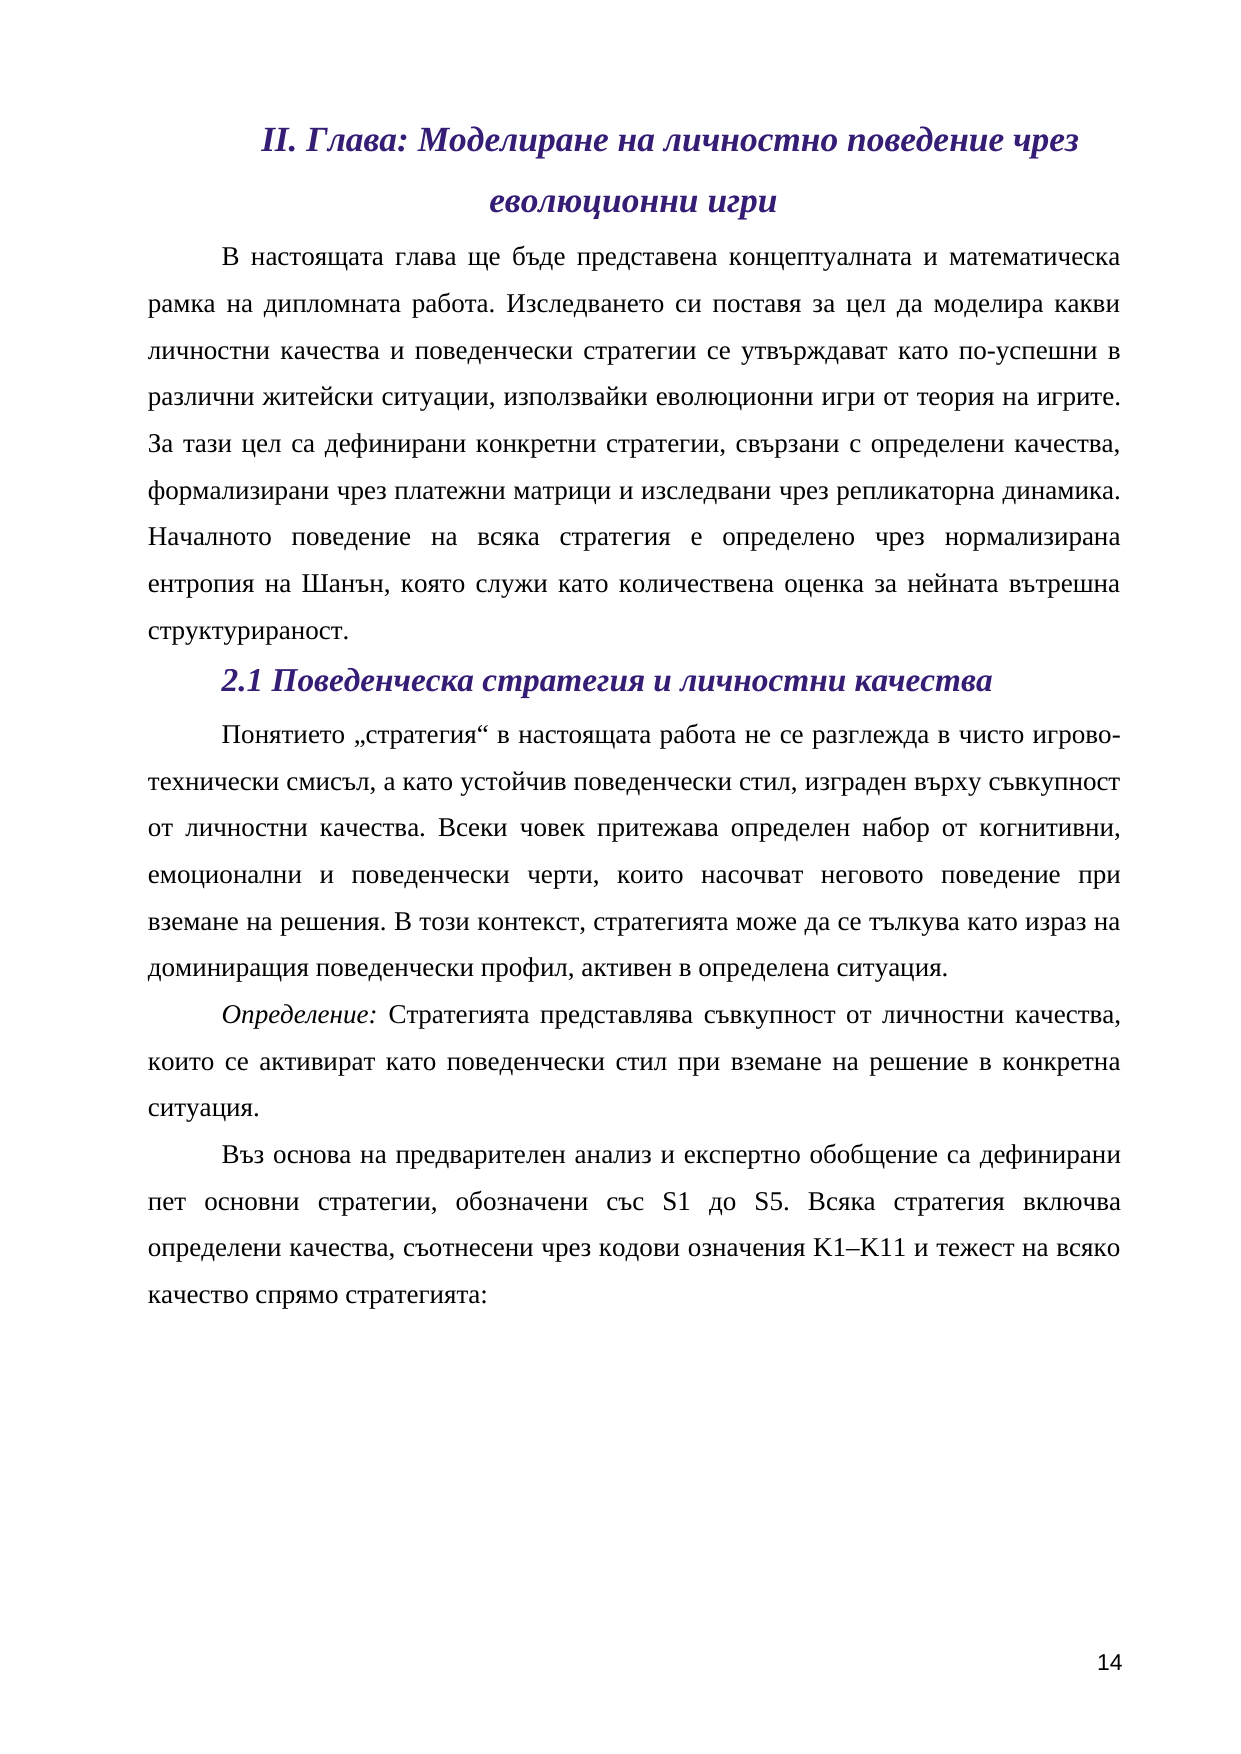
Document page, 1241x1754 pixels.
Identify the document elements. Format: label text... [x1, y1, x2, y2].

text Въз основа на предварителен анализ и експертно обобщение са дефинирани пет основни стратегии, обозначени със S1 до S5. Всяка стратегия включва определени качества, съотнесени чрез кодови означения K1–K11 и тежест на всяко качество спрямо стратегията: [148, 1138, 1122, 1309]
text Определение: Стратегията представлява съвкупност от личностни качества, които се активират като поведенчески стил при вземане на решение в конкретна ситуация. [148, 998, 1122, 1122]
subtitle 2.1 Поведенческа стратегия и личностни качества [148, 661, 1122, 699]
subtitle II. Глава: Моделиране на личностно поведение чрез еволюционни игри [148, 118, 1122, 220]
text В настоящата глава ще бъде представена концептуалната и математическа рамка на дипломната работа. Изследването си поставя за цел да моделира какви личностни качества и поведенчески стратегии се утвърждават като по-успешни в различни житейски ситуации, използвайки еволюционни игри от теория на игрите. За тази цел са дефинирани конкретни стратегии, свързани с определени качества, формализирани чрез платежни матрици и изследвани чрез репликаторна динамика. Началното поведение на всяка стратегия е определено чрез нормализирана ентропия на Шанън, която служи като количествена оценка за нейната вътрешна структурираност. [148, 241, 1122, 645]
text Понятието „стратегия“ в настоящата работа не се разглежда в чисто игрово-технически смисъл, а като устойчив поведенчески стил, изграден върху съвкупност от личностни качества. Всеки човек притежава определен набор от когнитивни, емоционални и поведенчески черти, които насочват неговото поведение при вземане на решения. В този контекст, стратегията може да се тълкува като израз на доминиращия поведенчески профил, активен в определена ситуация. [148, 718, 1122, 982]
